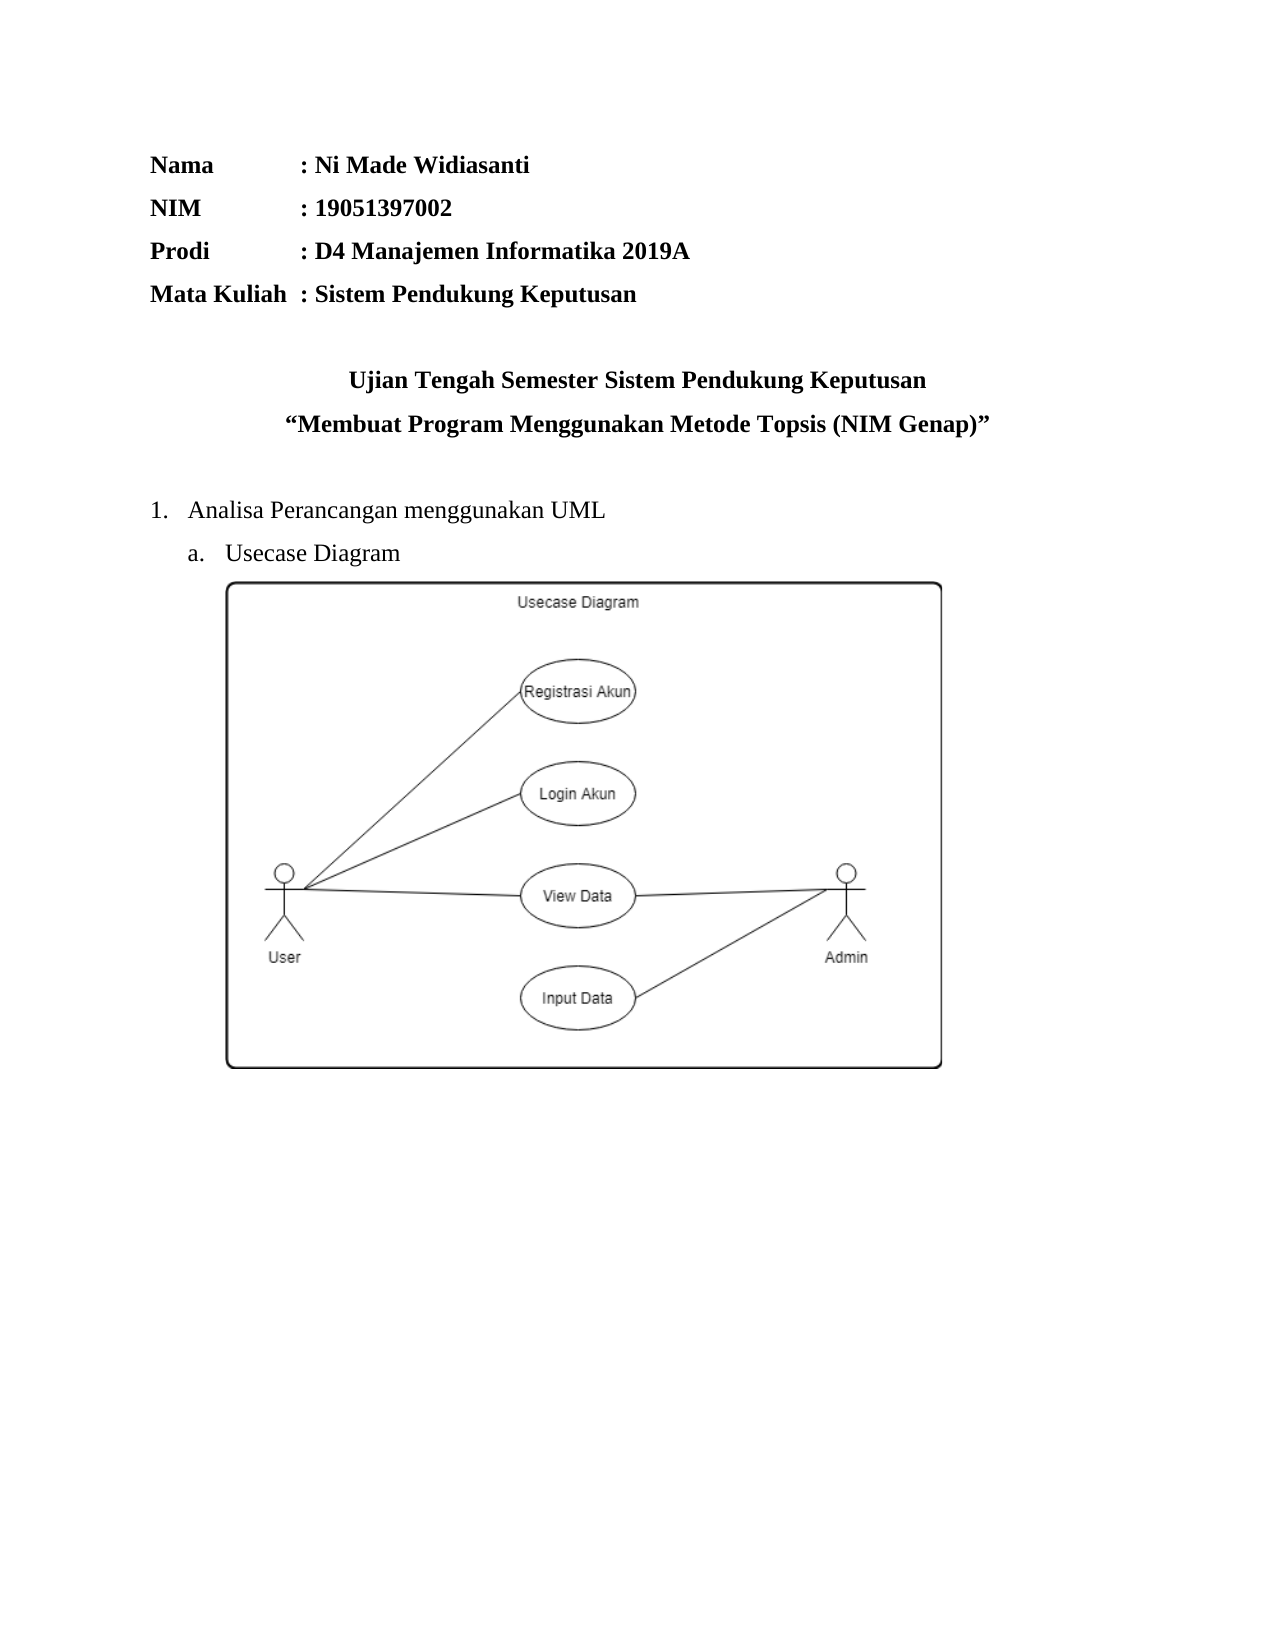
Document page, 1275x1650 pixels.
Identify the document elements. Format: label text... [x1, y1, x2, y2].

list Analisa Perancangan menggunakan UML [150, 495, 1125, 524]
text Nama : Ni Made Widiasanti [150, 150, 1125, 179]
text Ujian Tengah Semester Sistem Pendukung Keputusan [150, 366, 1125, 394]
text NIM : 19051397002 [150, 193, 1125, 222]
text Mata Kuliah : Sistem Pendukung Keputusan [150, 279, 1125, 308]
text Prodi : D4 Manajemen Informatika 2019A [150, 236, 1125, 265]
text “Membuat Program Menggunakan Metode Topsis (NIM Genap)” [150, 409, 1125, 437]
picture [225, 581, 943, 1069]
list Usecase Diagram [187, 538, 1125, 567]
